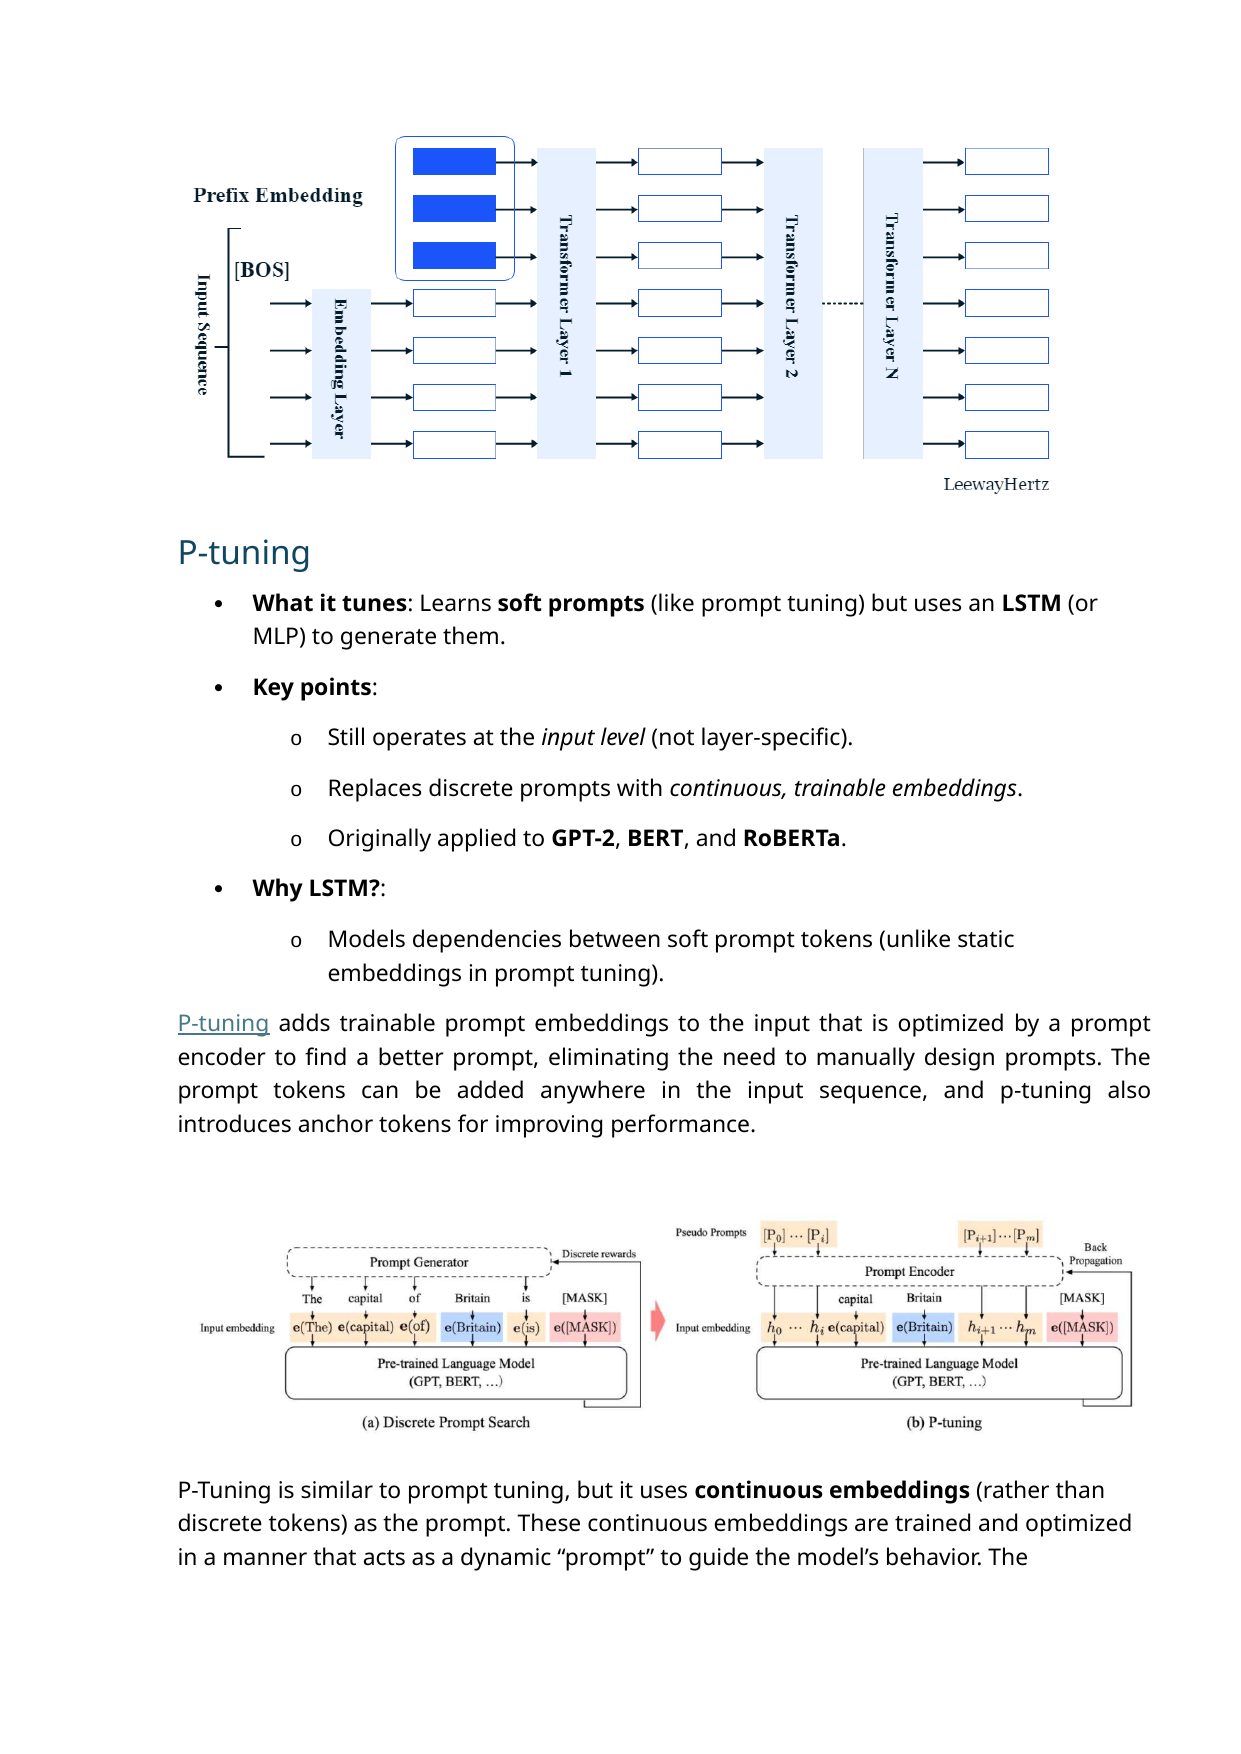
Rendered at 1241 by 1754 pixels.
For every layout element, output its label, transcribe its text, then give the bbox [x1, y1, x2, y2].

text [177, 1524, 1152, 1623]
list Why LSTM?: [215, 923, 1152, 954]
subtitle P-tuning [177, 579, 1152, 625]
list Replaces discrete prompts with continuous, trainable embeddings. [290, 822, 1152, 853]
picture [177, 1208, 1152, 1505]
list Still operates at the input level (not layer-specific). [290, 771, 1152, 803]
picture [177, 168, 1063, 561]
text P-tuning adds trainable prompt embeddings to the input that is optimized by a prompt encoder to find a better prompt, eliminating the need to manually design prompts. The prompt tokens can be added anywhere in the input sequence, and p-tuning also introduces anchor tokens for improving performance. [177, 1057, 1152, 1190]
list Originally applied to GPT-2, BERT, and RoBERTa. [290, 872, 1152, 903]
list Models dependencies between soft prompt tokens (unlike static embeddings in prompt tuning). [290, 973, 1152, 1038]
list What it tunes: Learns soft prompts (like prompt tuning) but uses an LSTM (or MLP) to generate them. [215, 637, 1152, 702]
list Key points: [215, 721, 1152, 752]
list Originally applied to T5 (sequence-to-sequence models). [290, 118, 1152, 149]
